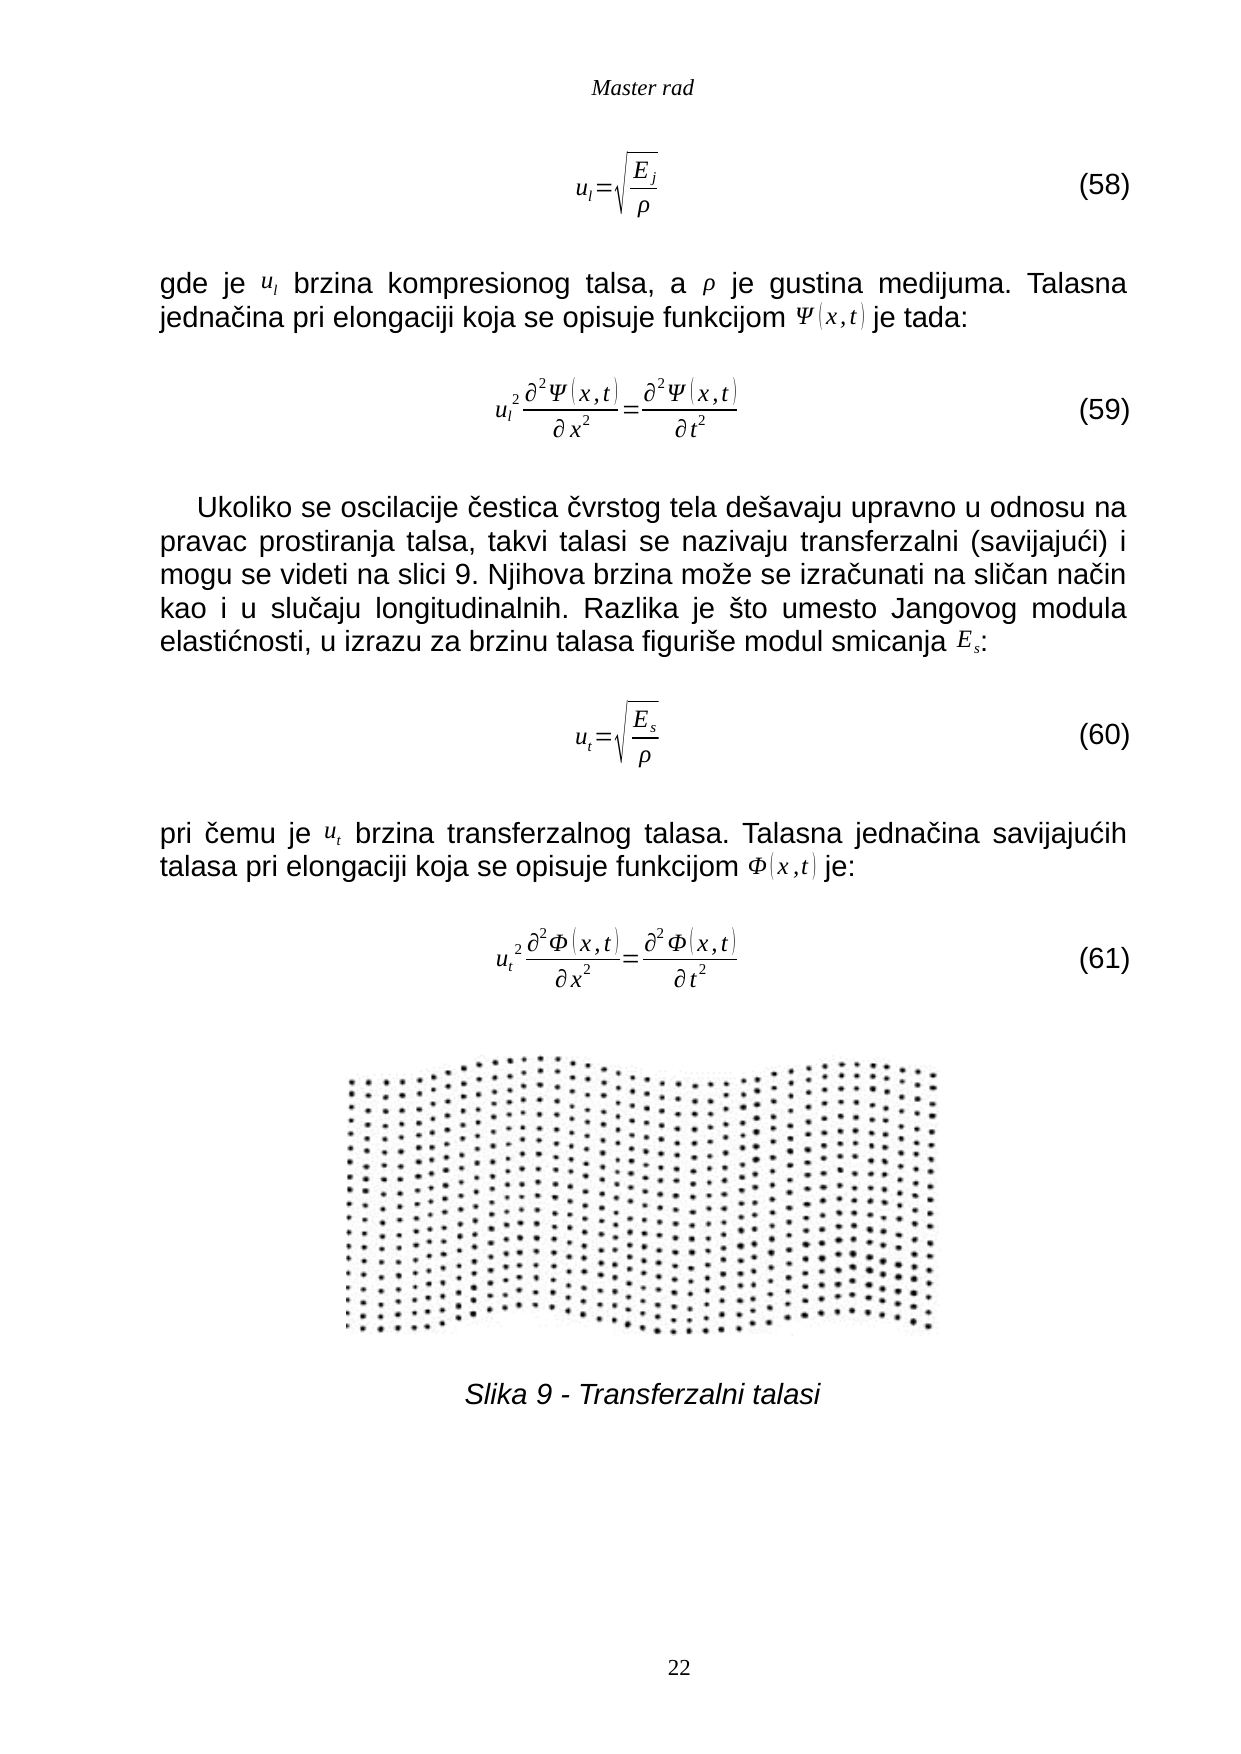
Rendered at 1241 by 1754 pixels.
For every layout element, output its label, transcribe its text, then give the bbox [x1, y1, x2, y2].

text Slika 9 - Transferzalni talasi [89, 1377, 1199, 1411]
text gde je brzina kompresionog talsa, a je gustina medijuma. Talasna jednačina pri elongaciji koja se opisuje funkcijom je tada: [159, 266, 1128, 333]
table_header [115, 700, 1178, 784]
text pri čemu je brzina transferzalnog talasa. Talasna jednačina savijajućih talasa pri elongaciji koja se opisuje funkcijom je: [159, 816, 1128, 883]
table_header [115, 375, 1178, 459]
text Ukoliko se oscilacije čestica čvrstog tela dešavaju upravno u odnosu na pravac prostiranja talsa, takvi talasi se nazivaju transferzalni (savijajući) i mogu se videti na slici 9. Njihova brzina može se izračunati na sličan način kao i u slučaju longitudinalnih. Razlika je što umesto Jangovog modula elastićnosti, u izrazu za brzinu talasa figuriše modul smicanja : [159, 490, 1128, 658]
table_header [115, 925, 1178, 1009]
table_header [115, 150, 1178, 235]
